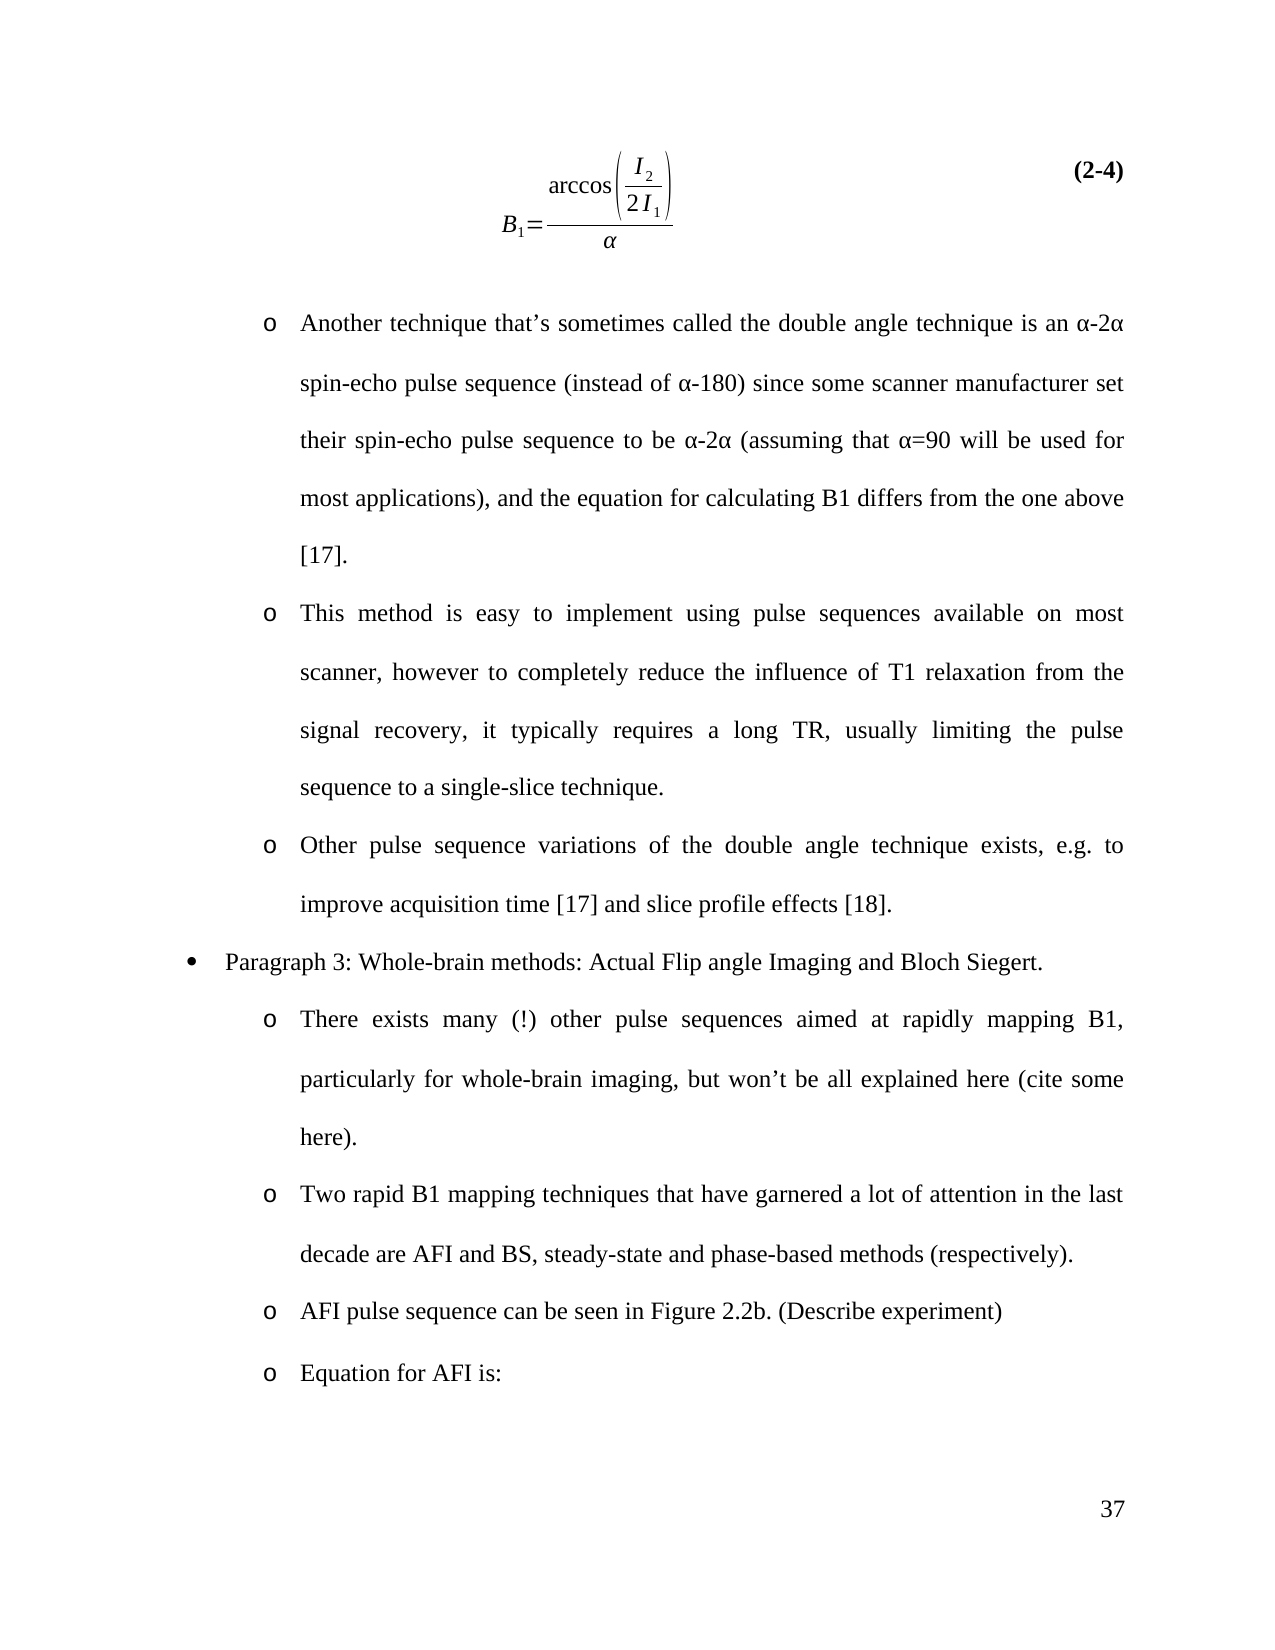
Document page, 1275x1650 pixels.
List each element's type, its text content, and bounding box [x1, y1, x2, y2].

list Paragraph 3: Whole-brain methods: Actual Flip angle Imaging and Bloch Siegert. [187, 947, 1125, 976]
table_header [150, 150, 1025, 308]
list This method is easy to implement using pulse sequences available on most scanner, however to completely reduce the influence of T1 relaxation from the signal recovery, it typically requires a long TR, usually limiting the pulse sequence to a single-slice technique. [262, 598, 1125, 801]
list Equation for AFI is: [262, 1358, 1125, 1389]
list AFI pulse sequence can be seen in Figure 2.2b. (Describe experiment) [262, 1296, 1125, 1327]
list Another technique that’s sometimes called the double angle technique is an α-2α spin-echo pulse sequence (instead of α-180) since some scanner manufacturer set their spin-echo pulse sequence to be α-2α (assuming that α=90 will be used for most applications), and the equation for calculating B1 differs from the one above [17]. [262, 308, 1125, 569]
list Two rapid B1 mapping techniques that have garnered a lot of attention in the last decade are AFI and BS, steady-state and phase-based methods (respectively). [262, 1179, 1125, 1267]
list Other pulse sequence variations of the double angle technique exists, e.g. to improve acquisition time [17] and slice profile effects [18]. [262, 830, 1125, 918]
table_header (2-4) [1025, 150, 1135, 308]
list There exists many (!) other pulse sequences aimed at rapidly mapping B1, particularly for whole-brain imaging, but won’t be all explained here (cite some here). [262, 1004, 1125, 1150]
